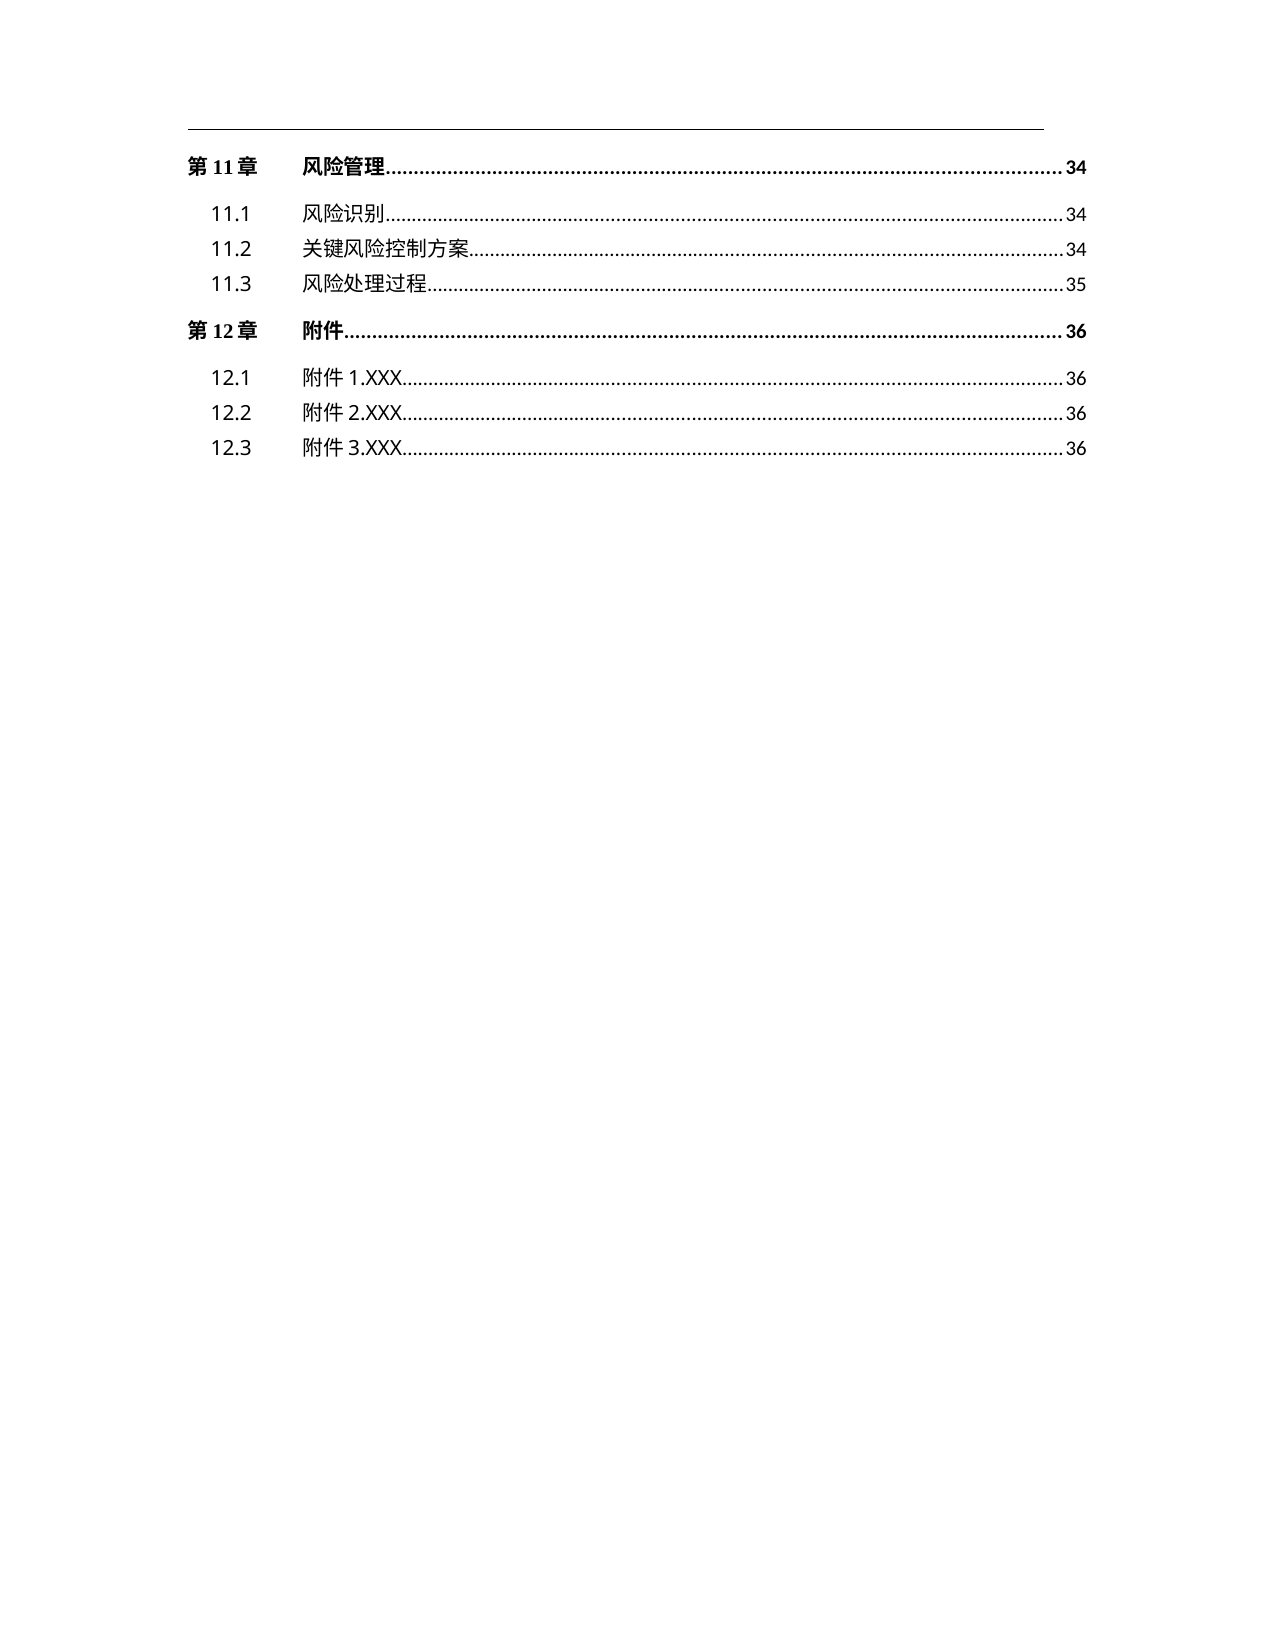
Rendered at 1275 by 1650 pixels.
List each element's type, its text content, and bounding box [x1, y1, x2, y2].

text 12.3 附件3.XXX 36 [210, 431, 1087, 461]
text 11.3 风险处理过程 35 [210, 267, 1087, 297]
text 第12章 附件 36 [187, 314, 1087, 344]
text 11.1 风险识别 34 [210, 197, 1087, 227]
text 第11章 风险管理 34 [187, 150, 1087, 180]
text 12.1 附件1.XXX 36 [210, 361, 1087, 392]
text 11.2 关键风险控制方案 34 [210, 232, 1087, 262]
text 12.2 附件2.XXX 36 [210, 396, 1087, 426]
